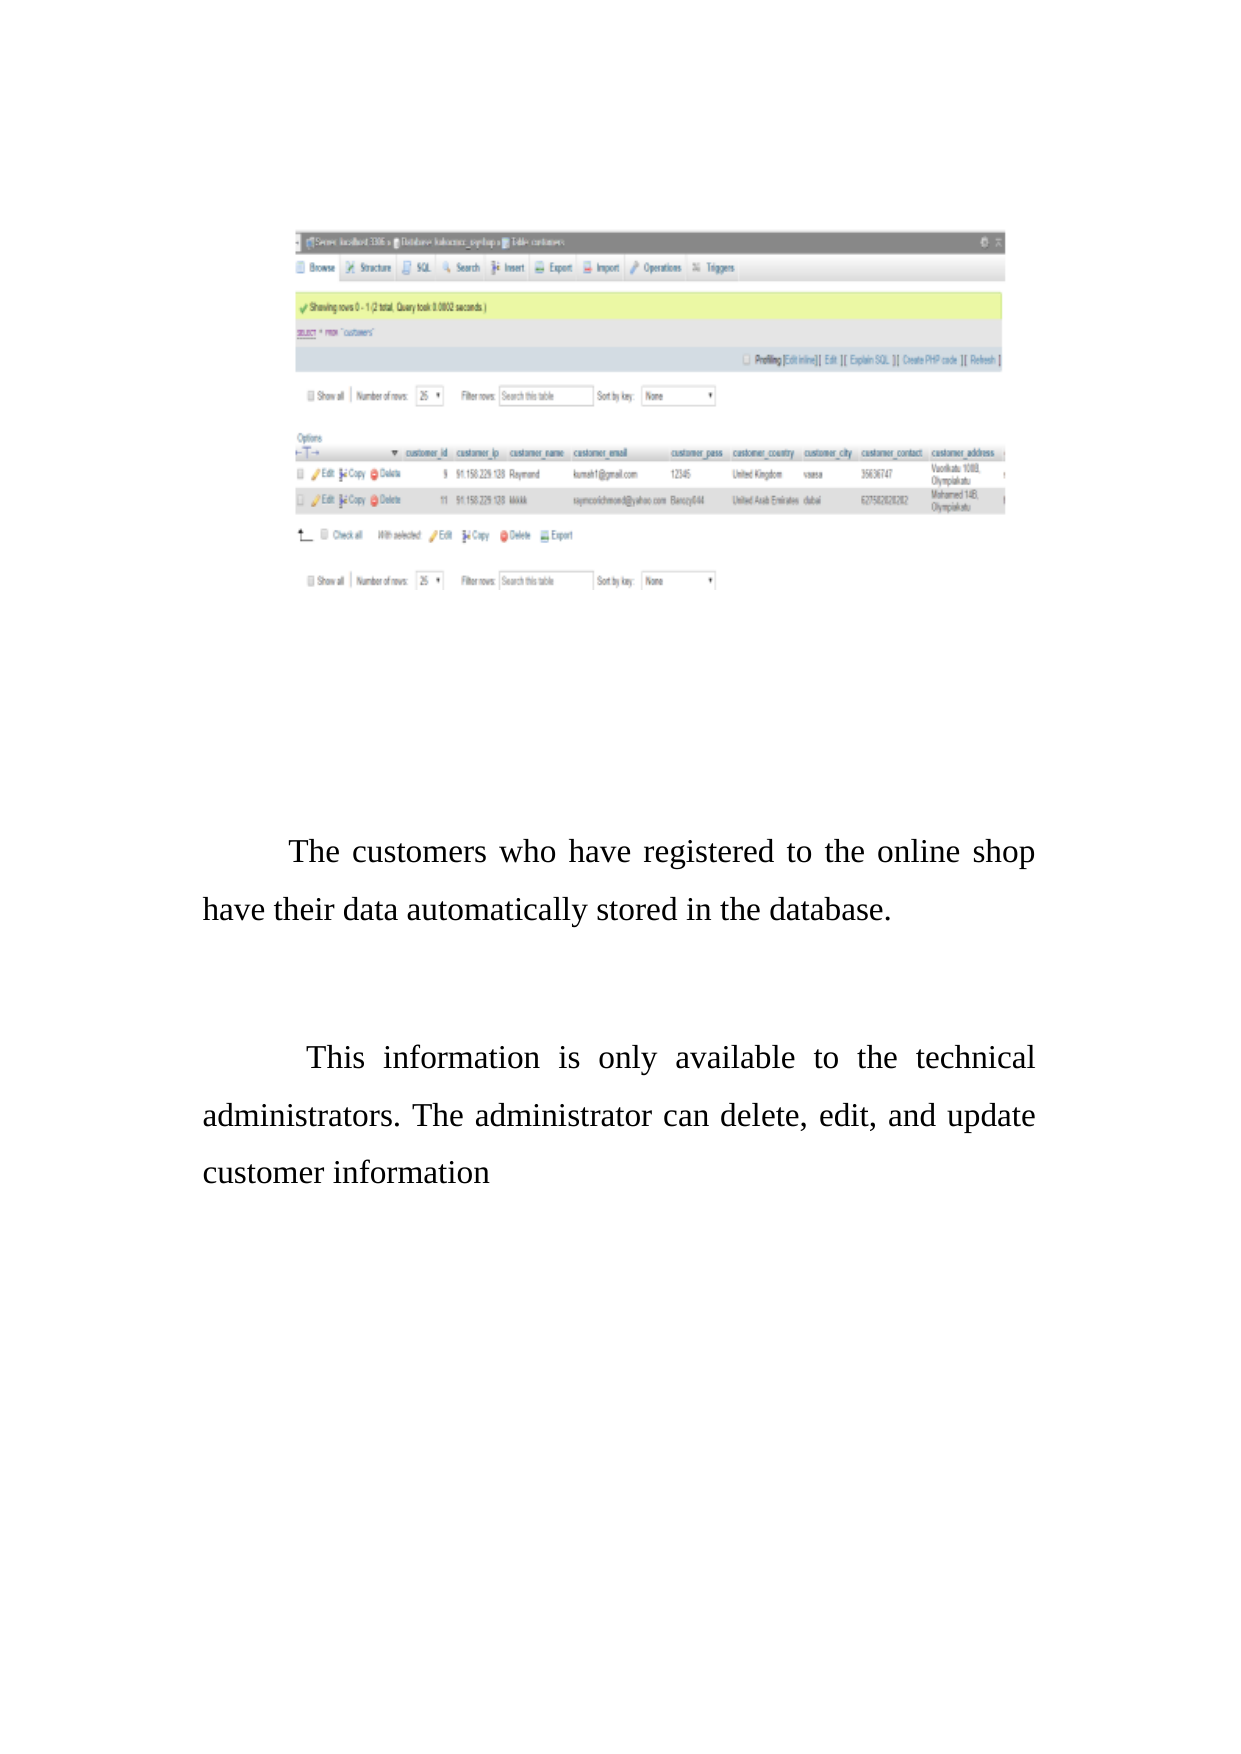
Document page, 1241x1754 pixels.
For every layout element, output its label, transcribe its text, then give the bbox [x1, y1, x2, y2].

text The customers who have registered to the online shop have their data automatically stored in the database. [202, 831, 1037, 927]
text This information is only available to the technical administrators. The administrator can delete, edit, and update customer information [202, 1037, 1037, 1191]
picture [288, 211, 1032, 590]
